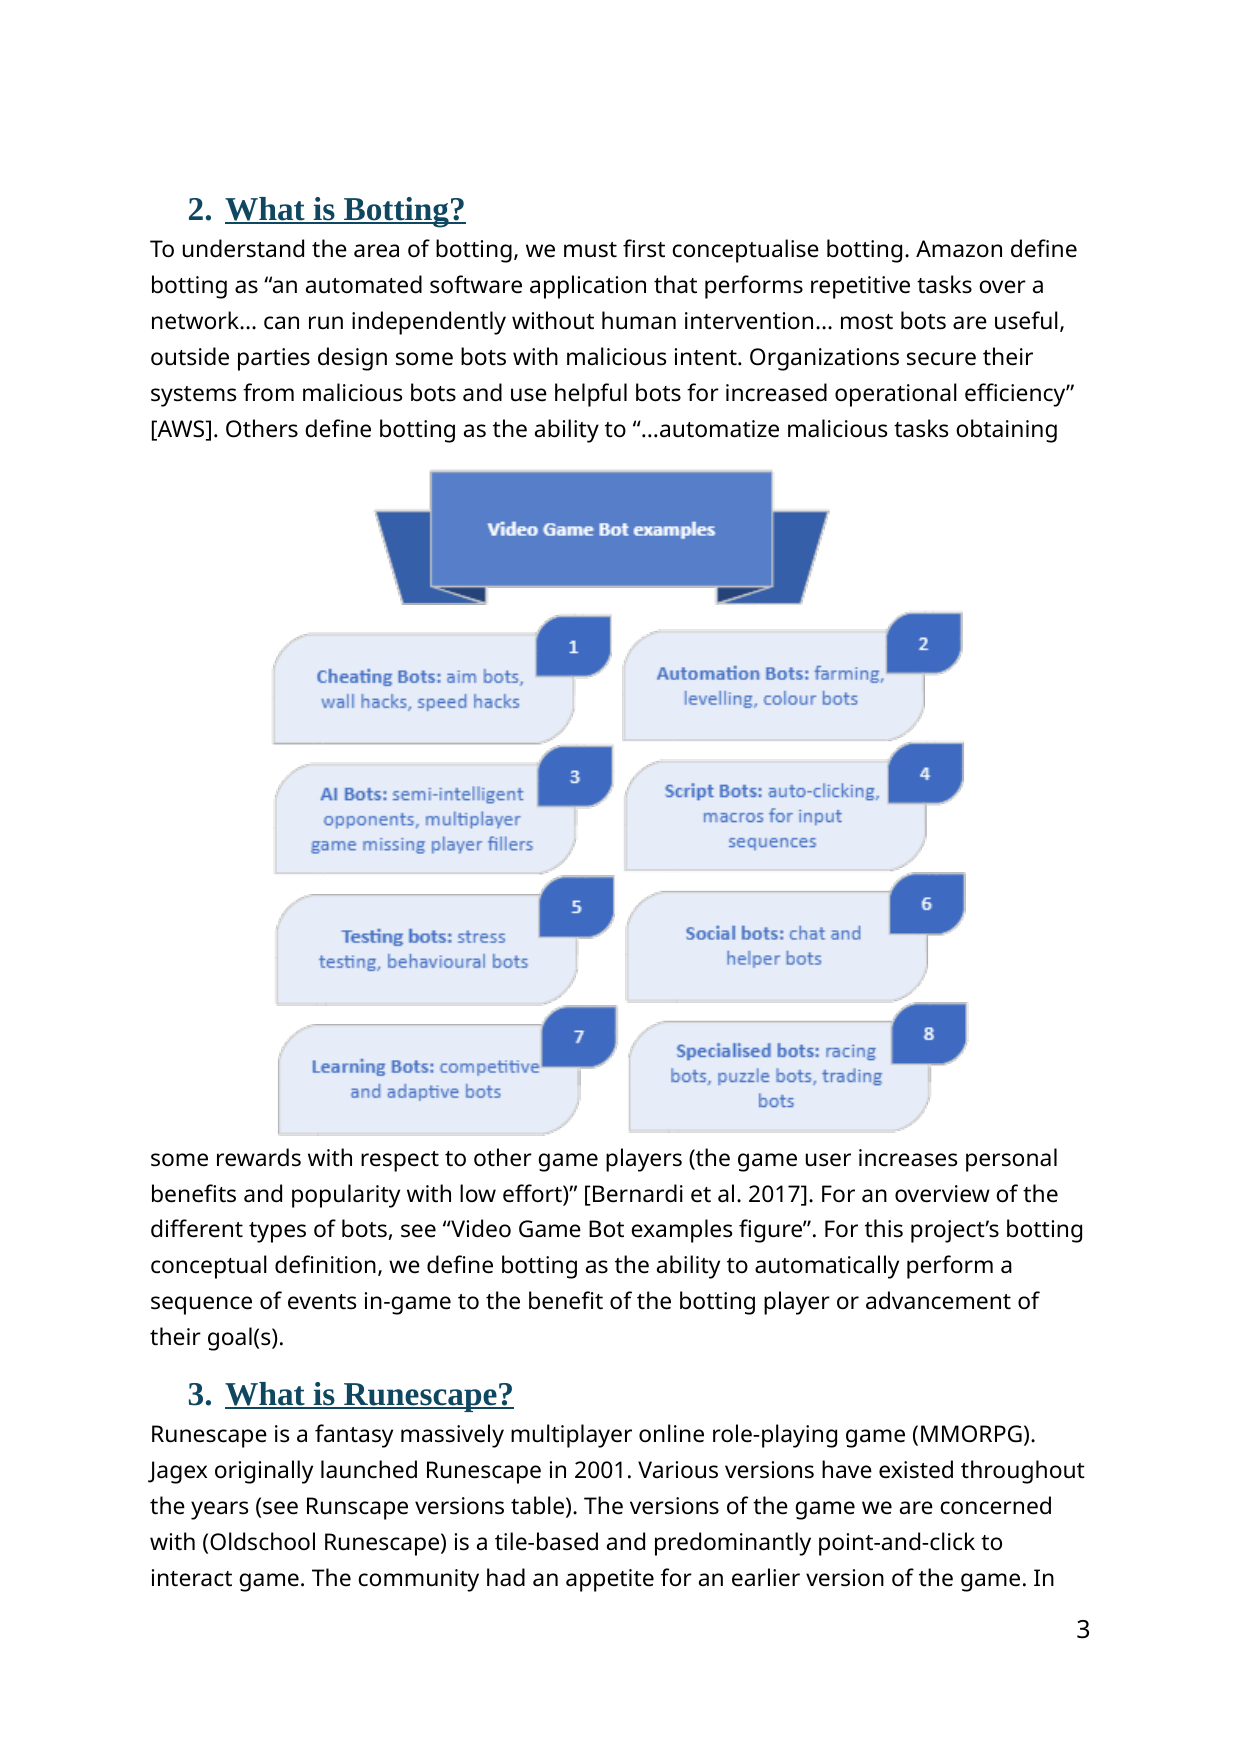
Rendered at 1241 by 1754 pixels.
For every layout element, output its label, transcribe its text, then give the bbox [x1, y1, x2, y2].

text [150, 1418, 1090, 1593]
text What is Runescape? [187, 1374, 1090, 1412]
text What is Botting? [187, 189, 1090, 227]
picture [266, 465, 974, 1142]
